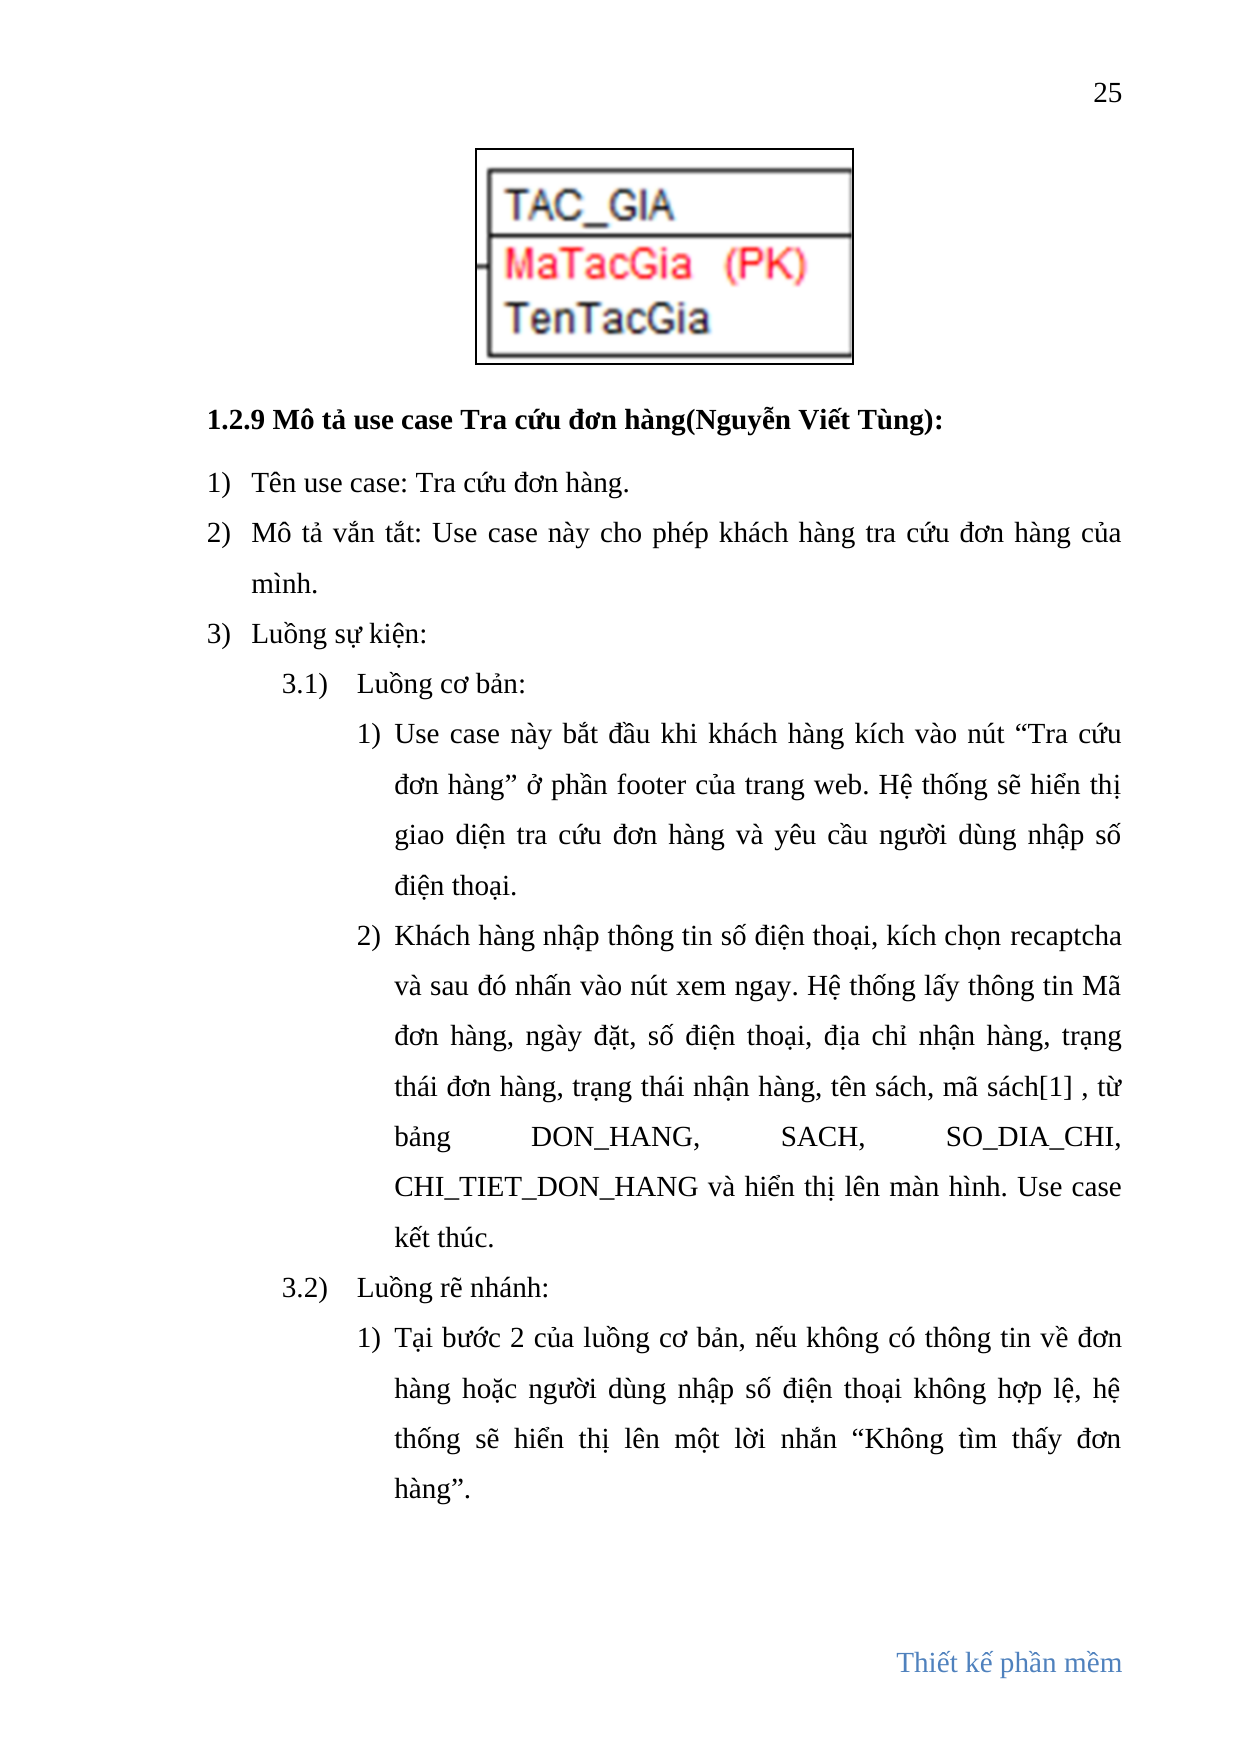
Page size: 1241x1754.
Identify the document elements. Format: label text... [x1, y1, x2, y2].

list Tên use case: Tra cứu đơn hàng. [207, 465, 1122, 499]
picture [477, 150, 852, 363]
subtitle 1.2.9 Mô tả use case Tra cứu đơn hàng(Nguyễn Viết Tùng): [207, 402, 1122, 436]
list Tại bước 2 của luồng cơ bản, nếu không có thông tin về đơn hàng hoặc người dùng nhập số điện thoại không hợp lệ, hệ thống sẽ hiển thị lên một lời nhắn “Không tìm thấy đơn hàng”. [357, 1320, 1122, 1505]
list Use case này bắt đầu khi khách hàng kích vào nút “Tra cứu đơn hàng” ở phần footer của trang web. Hệ thống sẽ hiển thị giao diện tra cứu đơn hàng và yêu cầu người dùng nhập số điện thoại. [357, 717, 1122, 901]
list Luồng rẽ nhánh: [282, 1270, 1122, 1304]
list Mô tả vắn tắt: Use case này cho phép khách hàng tra cứu đơn hàng của mình. [207, 515, 1122, 599]
list Khách hàng nhập thông tin số điện thoại, kích chọn recaptcha và sau đó nhấn vào nút xem ngay. Hệ thống lấy thông tin Mã đơn hàng, ngày đặt, số điện thoại, địa chỉ nhận hàng, trạng thái đơn hàng, trạng thái nhận hàng, tên sách, mã sách[1] , từ bảng DON_HANG, SACH, SO_DIA_CHI, CHI_TIET_DON_HANG và hiển thị lên màn hình. Use case kết thúc. [357, 918, 1122, 1253]
list Luồng cơ bản: [282, 666, 1122, 700]
list Luồng sự kiện: [207, 616, 1122, 649]
